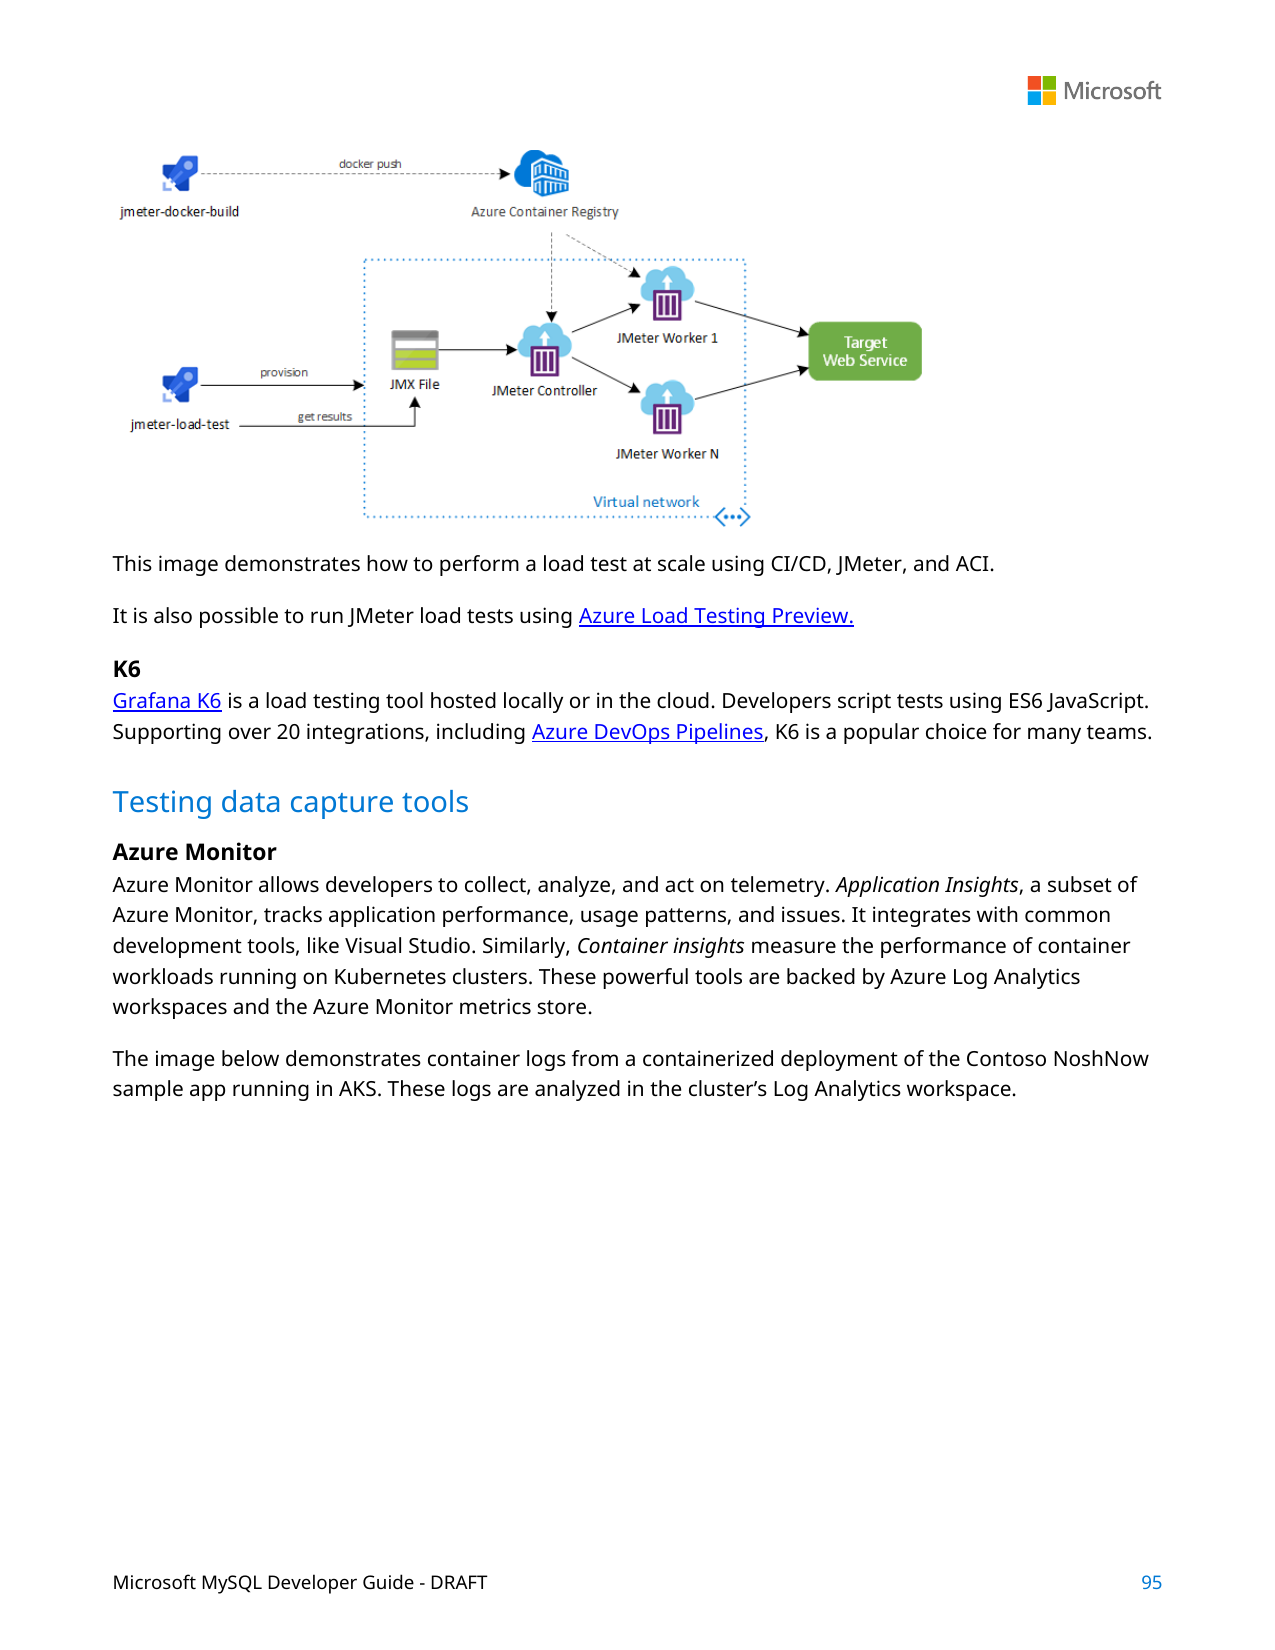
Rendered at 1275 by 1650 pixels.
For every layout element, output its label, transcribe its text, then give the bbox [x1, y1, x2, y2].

picture [1026, 75, 1163, 107]
text It is also possible to run JMeter load tests using Azure Load Testing Preview. [112, 601, 1162, 629]
subtitle Azure Monitor [112, 836, 1162, 867]
text The image below demonstrates container logs from a containerized deployment of the Contoso NoshNow sample app running in AKS. These logs are analyzed in the cluster’s Log Analytics workspace. [112, 1044, 1162, 1103]
picture [112, 150, 924, 527]
text Grafana K6 is a load testing tool hosted locally or in the cloud. Developers script tests using ES6 JavaScript. Supporting over 20 integrations, including Azure DevOps Pipelines, K6 is a popular choice for many teams. [112, 686, 1162, 745]
subtitle K6 [112, 652, 1162, 684]
subtitle Testing data capture tools [112, 781, 1162, 821]
text Azure Monitor allows developers to collect, analyze, and act on telemetry. Application Insights, a subset of Azure Monitor, tracks application performance, usage patterns, and issues. It integrates with common development tools, like Visual Studio. Similarly, Container insights measure the performance of container workloads running on Kubernetes clusters. These powerful tools are backed by Azure Log Analytics workspaces and the Azure Monitor metrics store. [112, 870, 1162, 1021]
text This image demonstrates how to perform a load test at scale using CI/CD, JMeter, and ACI. [112, 549, 1162, 578]
